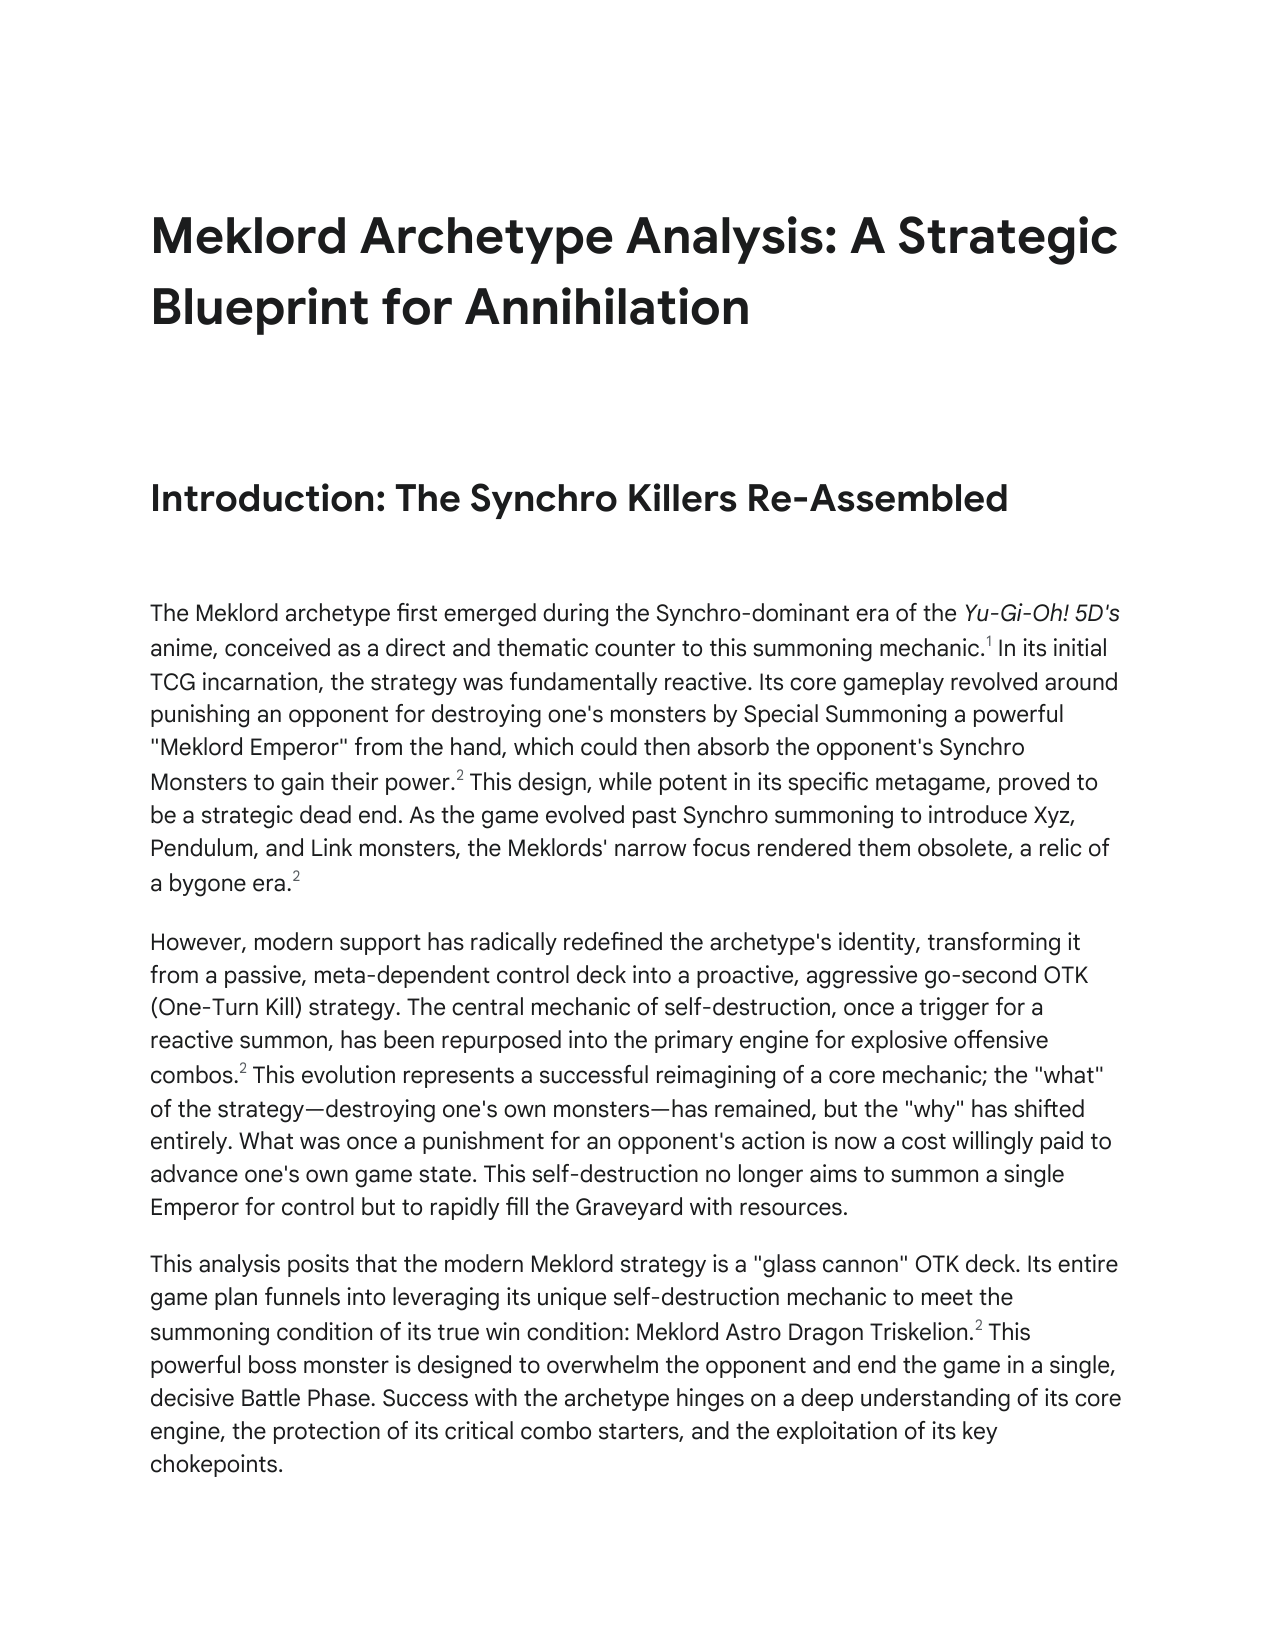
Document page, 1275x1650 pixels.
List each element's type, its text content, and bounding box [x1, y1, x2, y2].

text The Meklord archetype first emerged during the Synchro-dominant era of the Yu-Gi-Oh! 5D's anime, conceived as a direct and thematic counter to this summoning mechanic.1 In its initial TCG incarnation, the strategy was fundamentally reactive. Its core gameplay revolved around punishing an opponent for destroying one's monsters by Special Summoning a powerful "Meklord Emperor" from the hand, which could then absorb the opponent's Synchro Monsters to gain their power.2 This design, while potent in its specific metagame, proved to be a strategic dead end. As the game evolved past Synchro summoning to introduce Xyz, Pendulum, and Link monsters, the Meklords' narrow focus rendered them obsolete, a relic of a bygone era.2 [150, 599, 1125, 899]
text However, modern support has radically redefined the archetype's identity, transforming it from a passive, meta-dependent control deck into a proactive, aggressive go-second OTK (One-Turn Kill) strategy. The central mechanic of self-destruction, once a trigger for a reactive summon, has been repurposed into the primary engine for explosive offensive combos.2 This evolution represents a successful reimagining of a core mechanic; the "what" of the strategy—destroying one's own monsters—has remained, but the "why" has shifted entirely. What was once a punishment for an opponent's action is now a cost willingly paid to advance one's own game state. This self-destruction no longer aims to summon a single Emperor for control but to rapidly fill the Graveyard with resources. [150, 928, 1125, 1222]
subtitle Meklord Archetype Analysis: A Strategic Blueprint for Annihilation [150, 205, 1125, 339]
text This analysis posits that the modern Meklord strategy is a "glass cannon" OTK deck. Its entire game plan funnels into leveraging its unique self-destruction mechanic to meet the summoning condition of its true win condition: Meklord Astro Dragon Triskelion.2 This powerful boss monster is designed to overwhelm the opponent and end the game in a single, decisive Battle Phase. Success with the archetype hinges on a deep understanding of its core engine, the protection of its critical combo starters, and the exploitation of its key chokepoints. [150, 1251, 1125, 1479]
subtitle Introduction: The Synchro Killers Re-Assembled [150, 476, 1125, 523]
